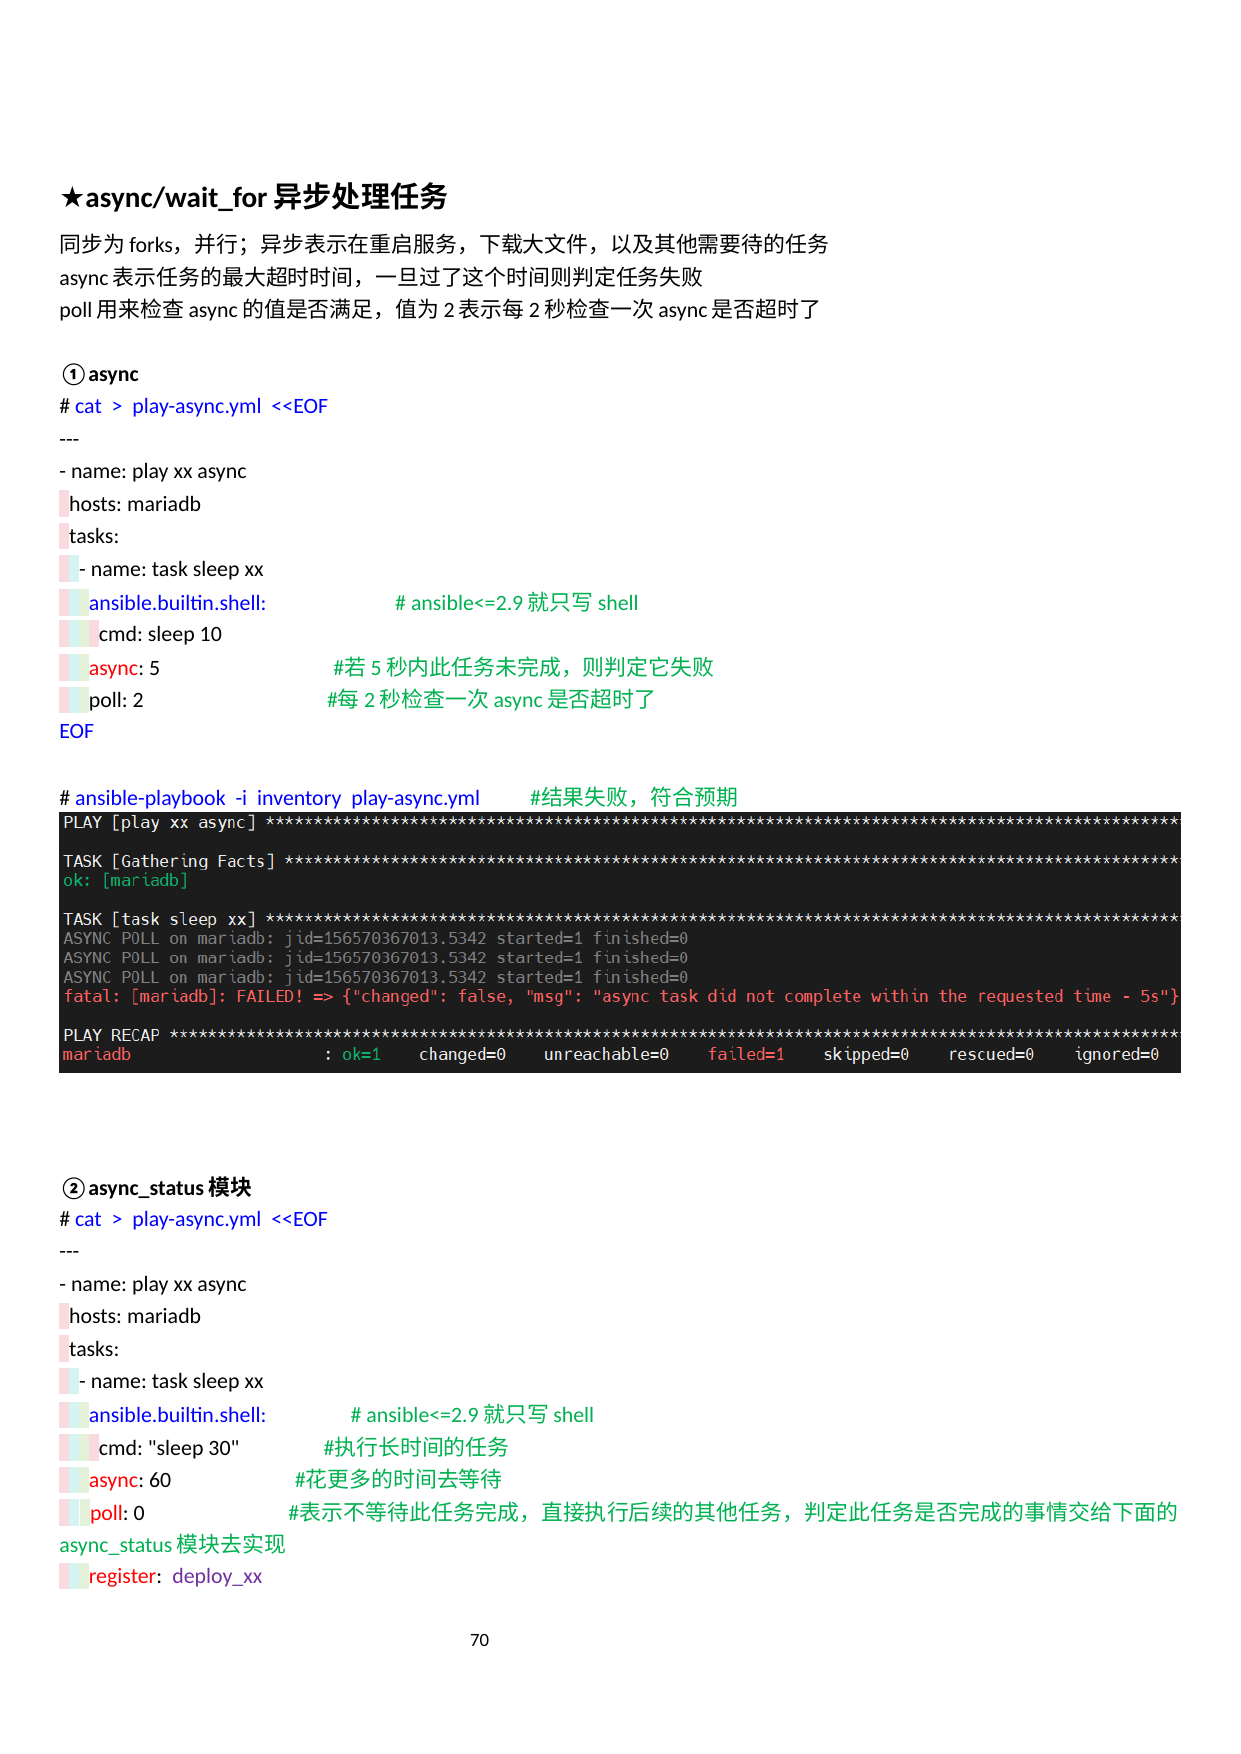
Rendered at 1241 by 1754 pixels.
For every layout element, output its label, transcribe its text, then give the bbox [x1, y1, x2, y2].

text async: 60 #花更多的时间去等待 [59, 1462, 1181, 1494]
text register: deploy_xx [59, 1559, 1181, 1592]
text tasks: [59, 1332, 1181, 1364]
text hosts: mariadb [59, 1299, 1181, 1332]
text poll: 0 #表示不等待此任务完成，直接执行后续的其他任务，判定此任务是否完成的事情交给下面的async_status模块去实现 [59, 1494, 1181, 1559]
text - name: task sleep xx [59, 552, 1181, 584]
text ★async/wait_for异步处理任务 [59, 162, 1181, 227]
text cmd: "sleep 30" #执行长时间的任务 [59, 1429, 1181, 1462]
text ansible.builtin.shell: # ansible<=2.9就只写shell [59, 1397, 1181, 1429]
text - name: play xx async [59, 1267, 1181, 1299]
text --- [59, 422, 1181, 454]
text cmd: sleep 10 [59, 617, 1181, 649]
text - name: task sleep xx [59, 1364, 1181, 1397]
text async表示任务的最大超时时间，一旦过了这个时间则判定任务失败 [59, 259, 1181, 292]
text EOF [59, 714, 1181, 747]
text hosts: mariadb [59, 487, 1181, 519]
text async: 5 #若5秒内此任务未完成，则判定它失败 [59, 649, 1181, 682]
text # cat > play-async.yml <<EOF [59, 1202, 1181, 1234]
text 同步为forks，并行；异步表示在重启服务，下载大文件，以及其他需要待的任务 [59, 227, 1181, 259]
text tasks: [59, 519, 1181, 552]
text ②async_status模块 [59, 1169, 1181, 1202]
text poll用来检查async的值是否满足，值为2表示每2秒检查一次async是否超时了 [59, 292, 1181, 324]
text poll: 2 #每2秒检查一次async是否超时了 [59, 682, 1181, 714]
text - name: play xx async [59, 454, 1181, 487]
text ①async [59, 357, 1181, 389]
text # ansible-playbook -i inventory play-async.yml #结果失败，符合预期 [59, 779, 1181, 812]
text --- [59, 1234, 1181, 1267]
picture [59, 812, 1181, 1073]
text # cat > play-async.yml <<EOF [59, 389, 1181, 422]
text ansible.builtin.shell: # ansible<=2.9就只写shell [59, 584, 1181, 617]
